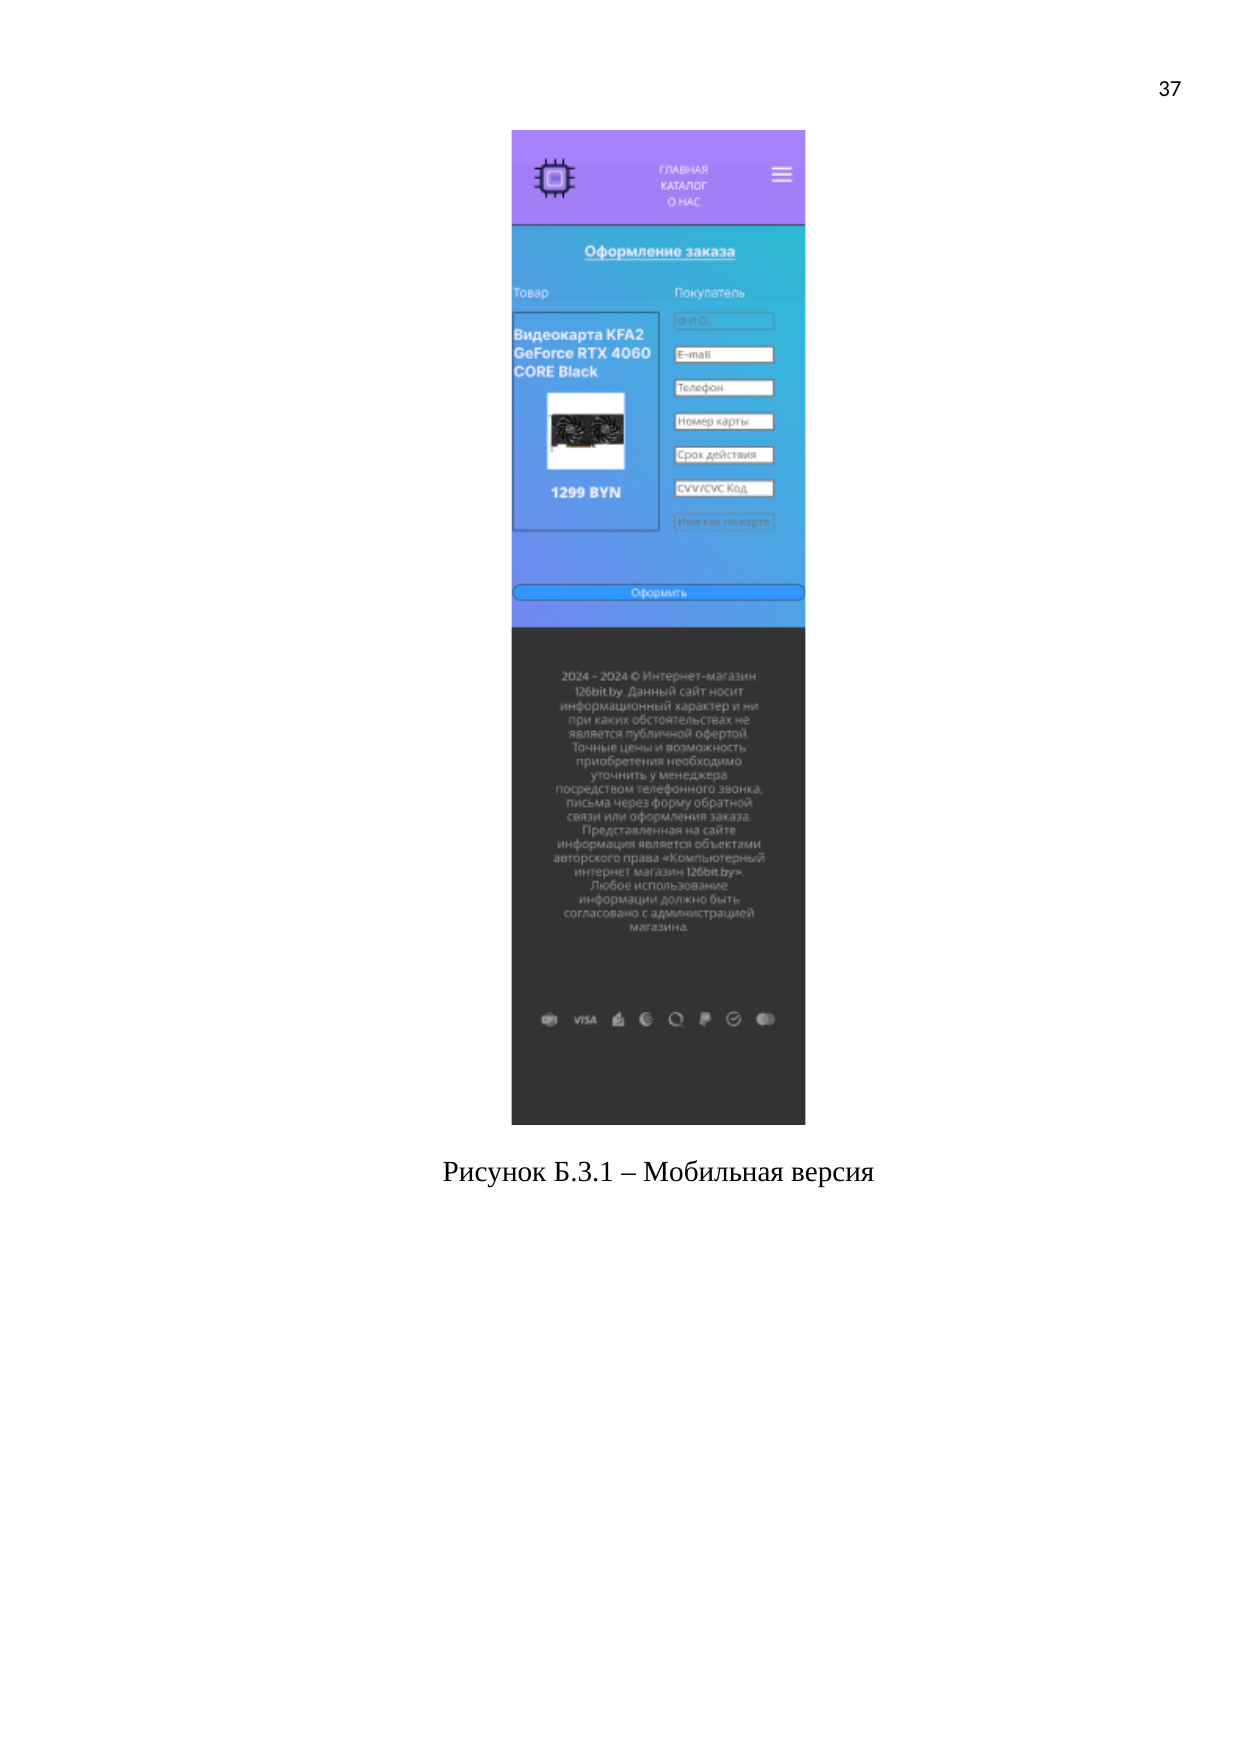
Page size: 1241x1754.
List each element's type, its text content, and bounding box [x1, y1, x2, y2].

picture [511, 130, 806, 1125]
text Рисунок Б.3.1 – Мобильная версия [136, 1154, 1181, 1188]
